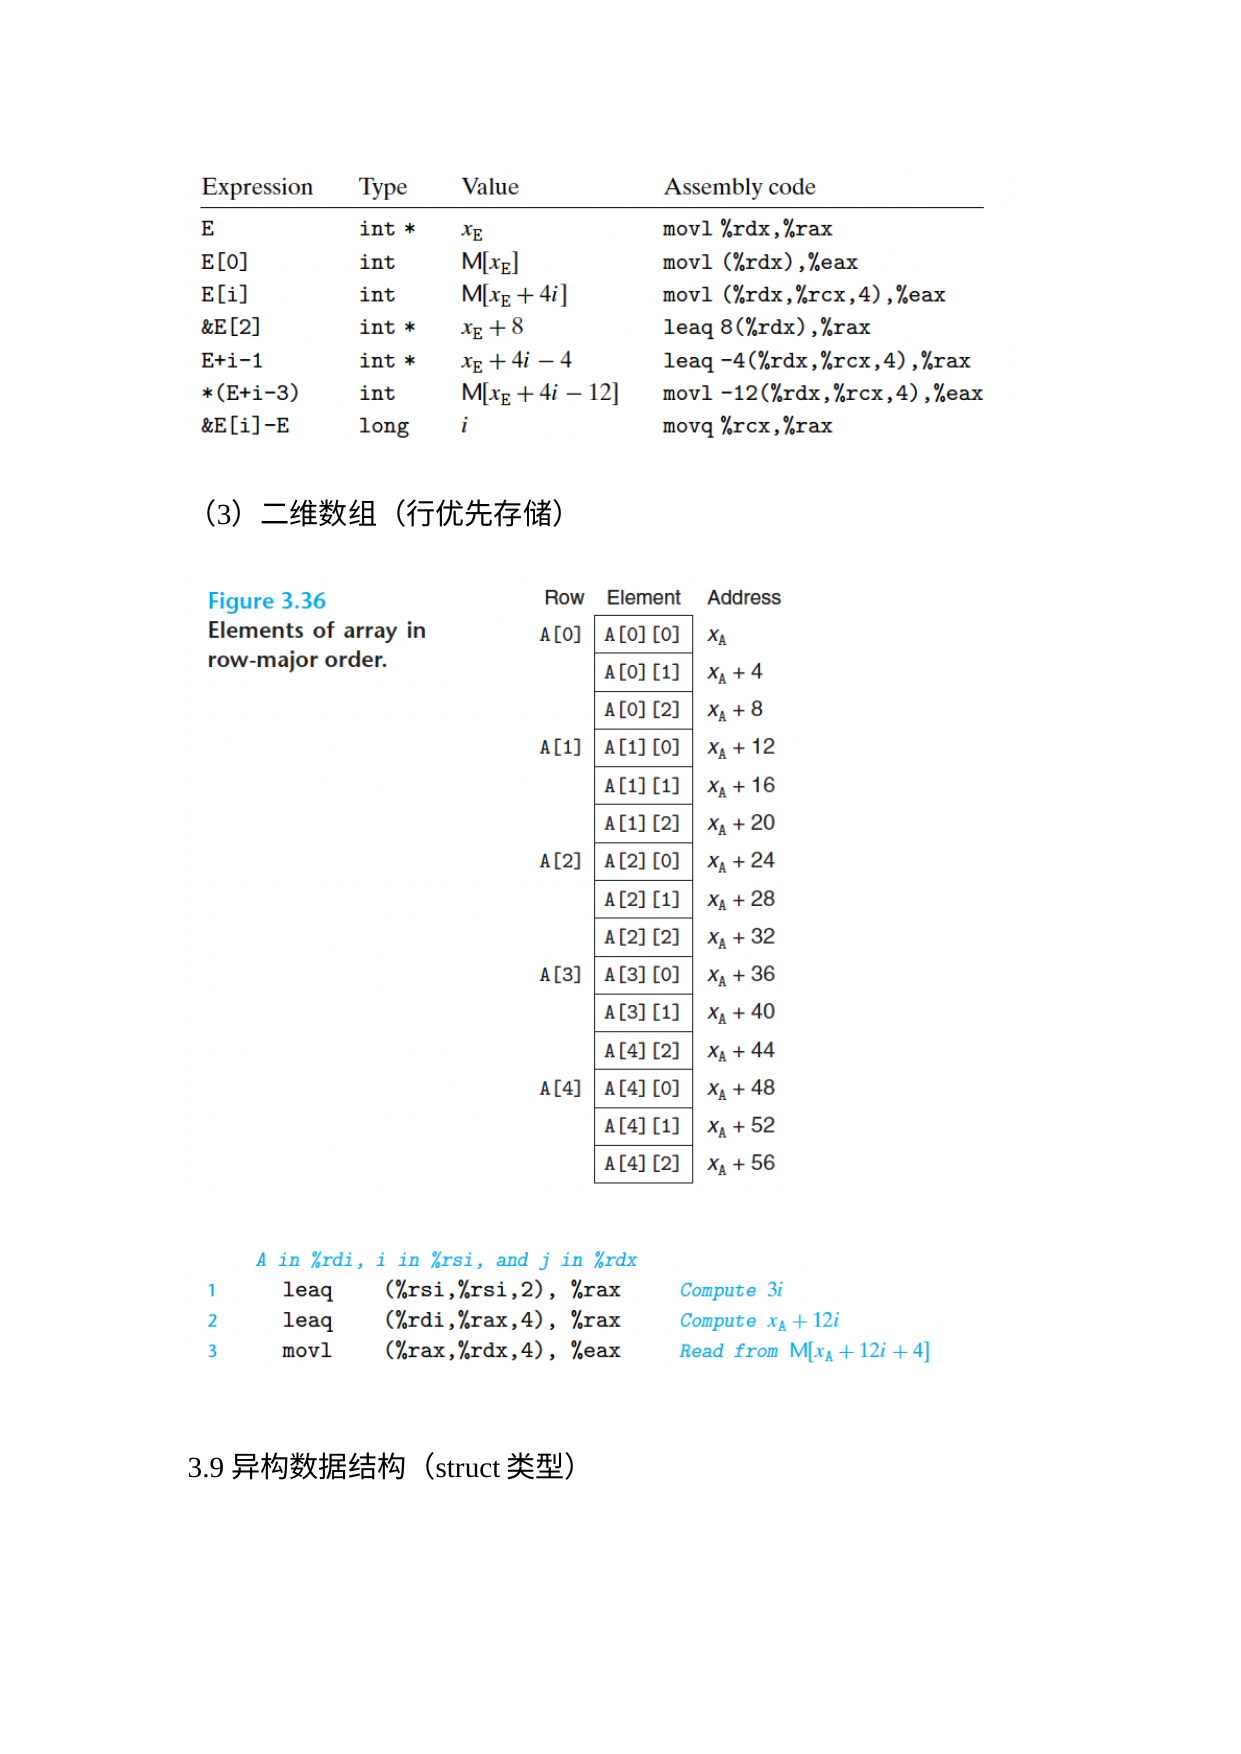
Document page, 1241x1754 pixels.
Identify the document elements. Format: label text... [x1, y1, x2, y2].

text 3.9 异构数据结构（struct类型） [187, 1432, 1053, 1497]
list 二维数组（行优先存储） [187, 479, 1053, 544]
picture [187, 1244, 940, 1376]
picture [187, 569, 807, 1195]
picture [187, 162, 1013, 444]
